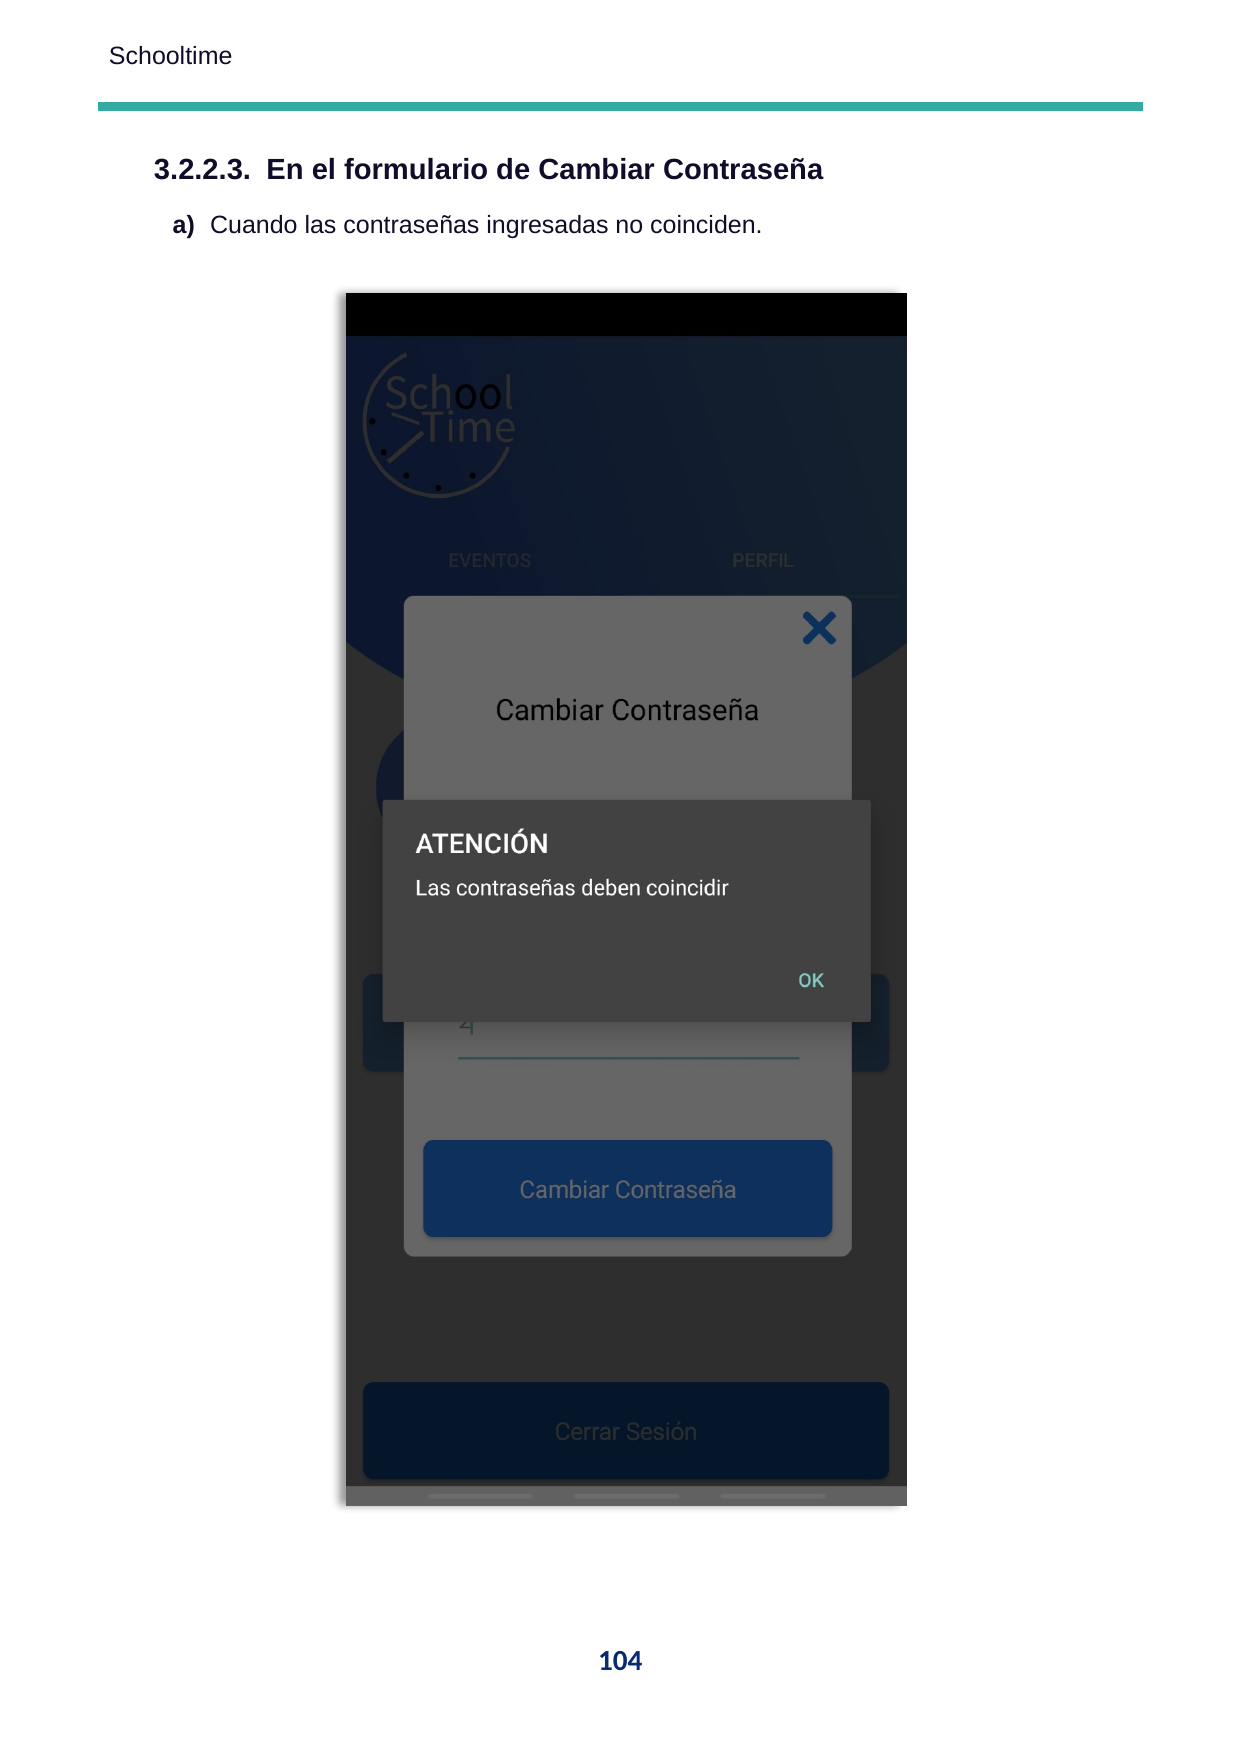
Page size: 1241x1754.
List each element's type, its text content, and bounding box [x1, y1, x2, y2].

subtitle Cuando las contraseñas ingresadas no coinciden. [172, 210, 1143, 239]
picture [346, 293, 907, 1506]
subtitle En el formulario de Cambiar Contraseña [154, 152, 1143, 185]
